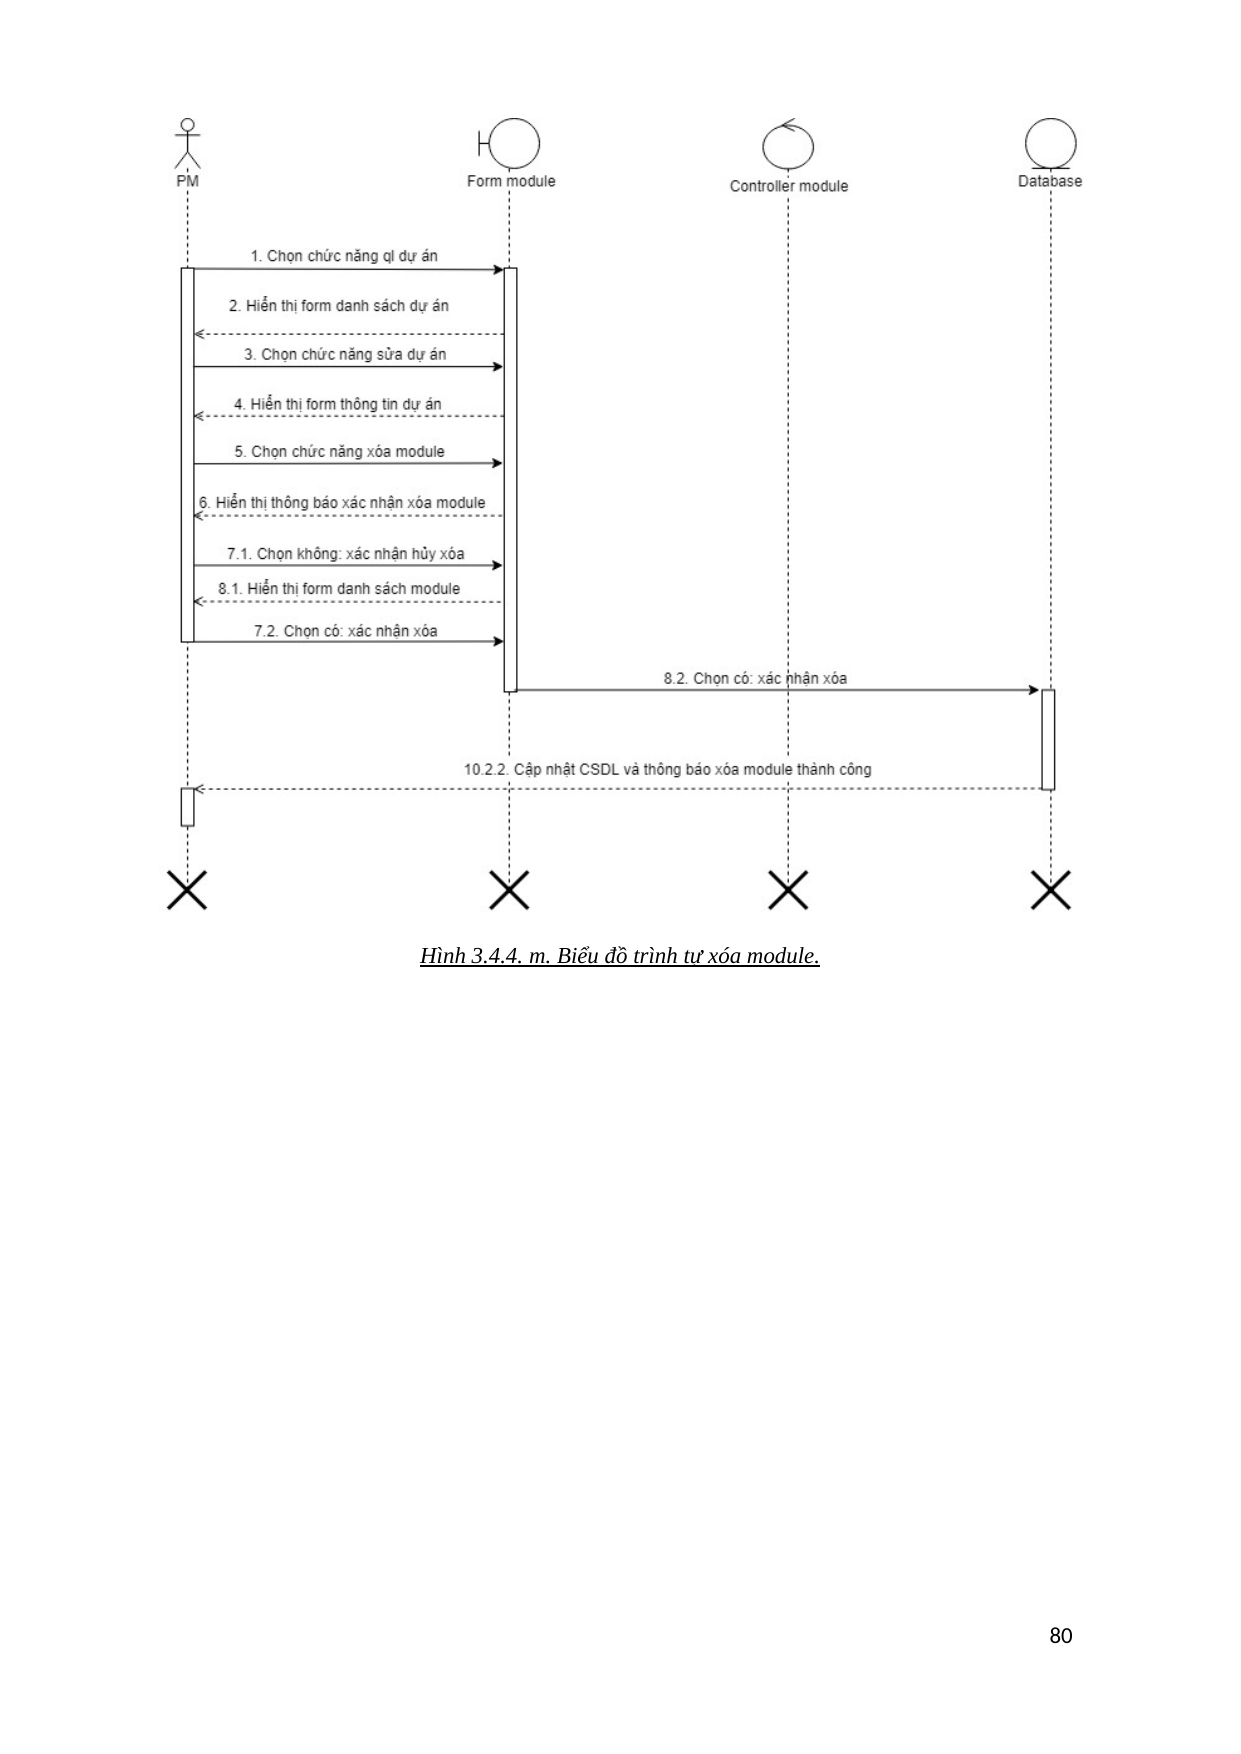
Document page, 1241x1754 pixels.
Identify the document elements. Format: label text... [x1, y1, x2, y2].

picture [118, 118, 1122, 912]
text Hình 3.4.4. m. Biểu đồ trình tự xóa module. [118, 942, 1122, 969]
